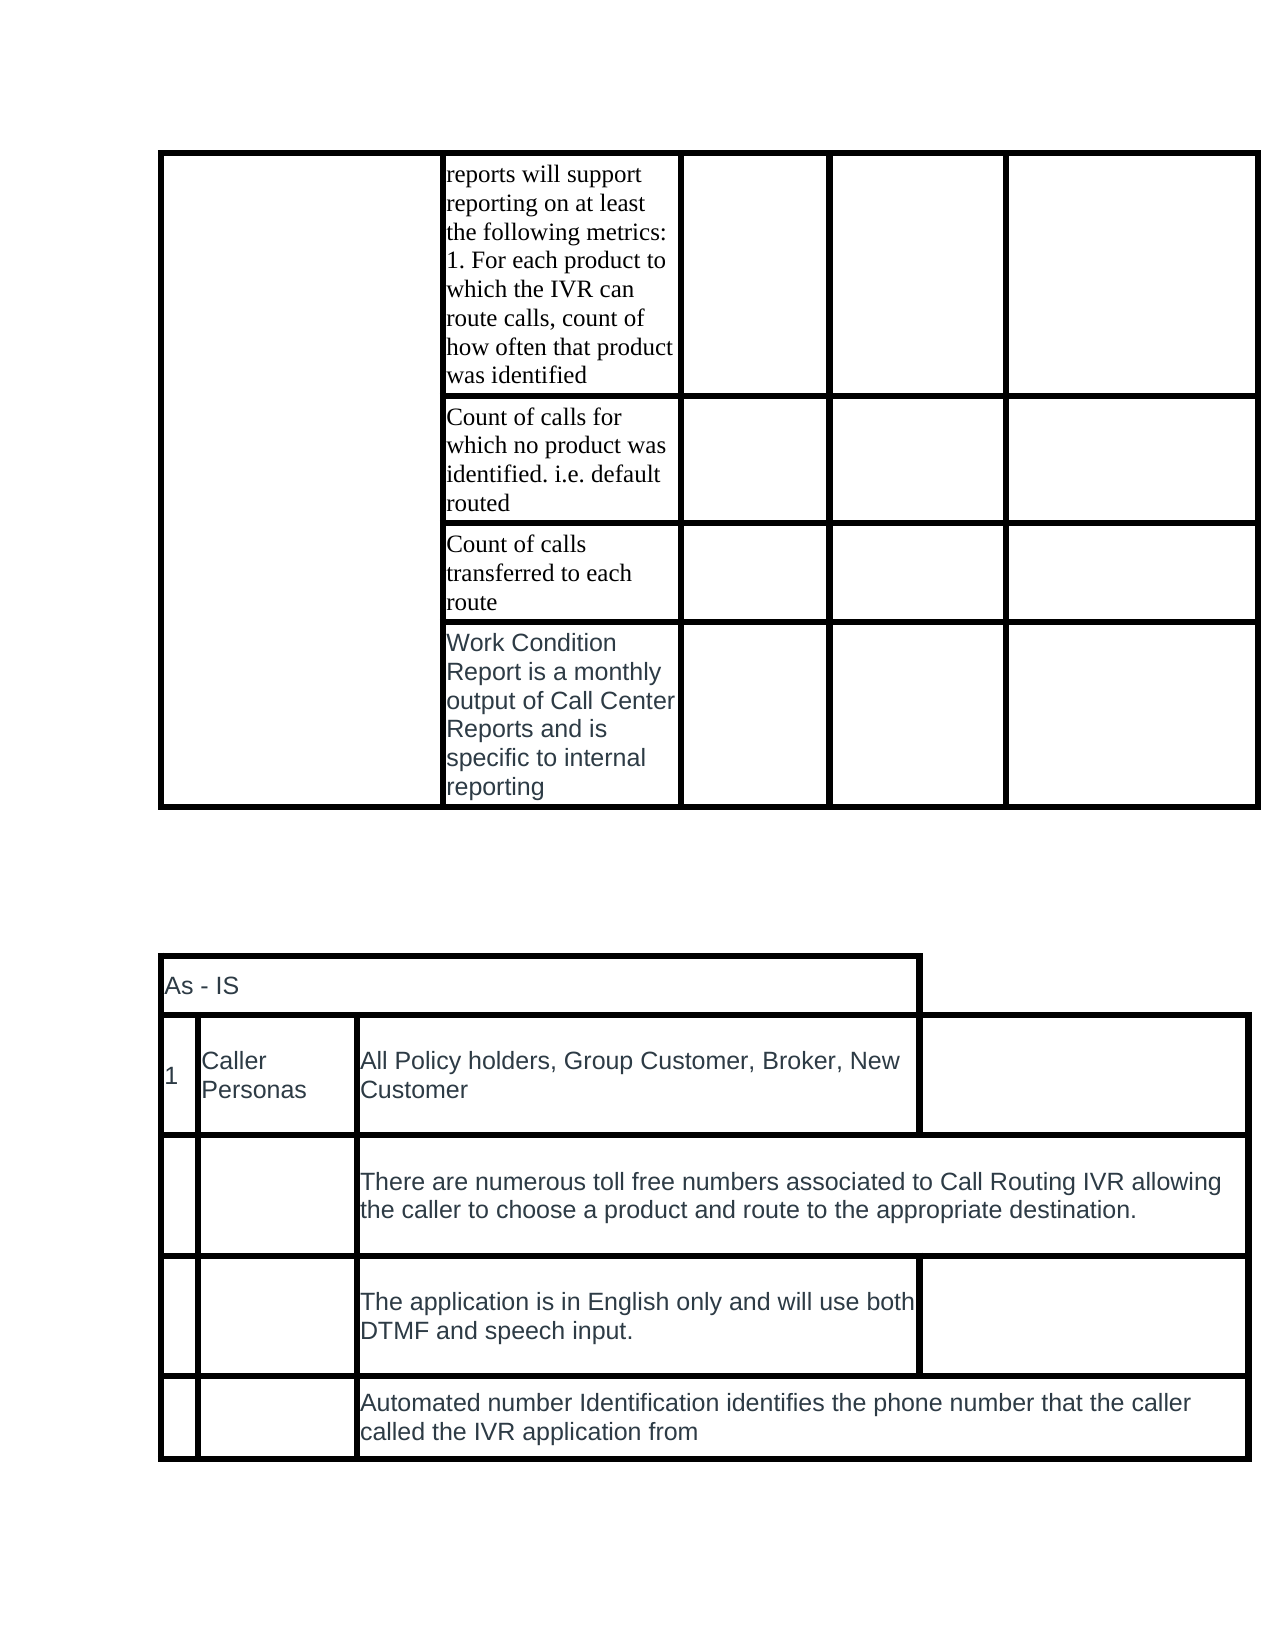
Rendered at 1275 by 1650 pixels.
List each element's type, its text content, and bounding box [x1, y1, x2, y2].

table_cell Work Condition Report is a monthly output of Call Center Reports and is specific to internal reporting [446, 625, 678, 804]
table_cell [833, 399, 1003, 520]
table_cell [201, 1259, 354, 1373]
table_cell [833, 156, 1003, 392]
table_cell [833, 526, 1003, 619]
table_cell All Policy holders, Group Customer, Broker, New Customer [360, 1018, 916, 1132]
table_cell [1009, 156, 1255, 392]
table_cell [923, 1018, 1245, 1132]
table_cell There are numerous toll free numbers associated to Call Routing IVR allowing the caller to choose a product and route to the appropriate destination. [360, 1138, 1245, 1252]
table_cell [1009, 399, 1255, 520]
table_cell [684, 156, 826, 392]
table_cell Caller Personas [201, 1018, 354, 1132]
table_cell [201, 1379, 354, 1456]
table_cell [446, 156, 678, 392]
table_cell 1 [164, 1018, 195, 1132]
table_cell [923, 1259, 1245, 1373]
table_cell [1009, 625, 1255, 804]
table_cell Count of calls for which no product was identified. i.e. default routed [446, 399, 678, 520]
table_cell [164, 1138, 195, 1252]
table_cell The application is in English only and will use both DTMF and speech input. [360, 1259, 916, 1373]
table_cell Automated number Identification identifies the phone number that the caller called the IVR application from [360, 1379, 1245, 1456]
table_header As - IS [164, 959, 916, 1012]
table_cell [684, 625, 826, 804]
table_cell [833, 625, 1003, 804]
table_cell [684, 526, 826, 619]
table_cell [684, 399, 826, 520]
table_cell Count of calls transferred to each route [446, 526, 678, 619]
table_cell [164, 1379, 195, 1456]
table_cell [164, 1259, 195, 1373]
table_cell [201, 1138, 354, 1252]
table_cell [1009, 526, 1255, 619]
